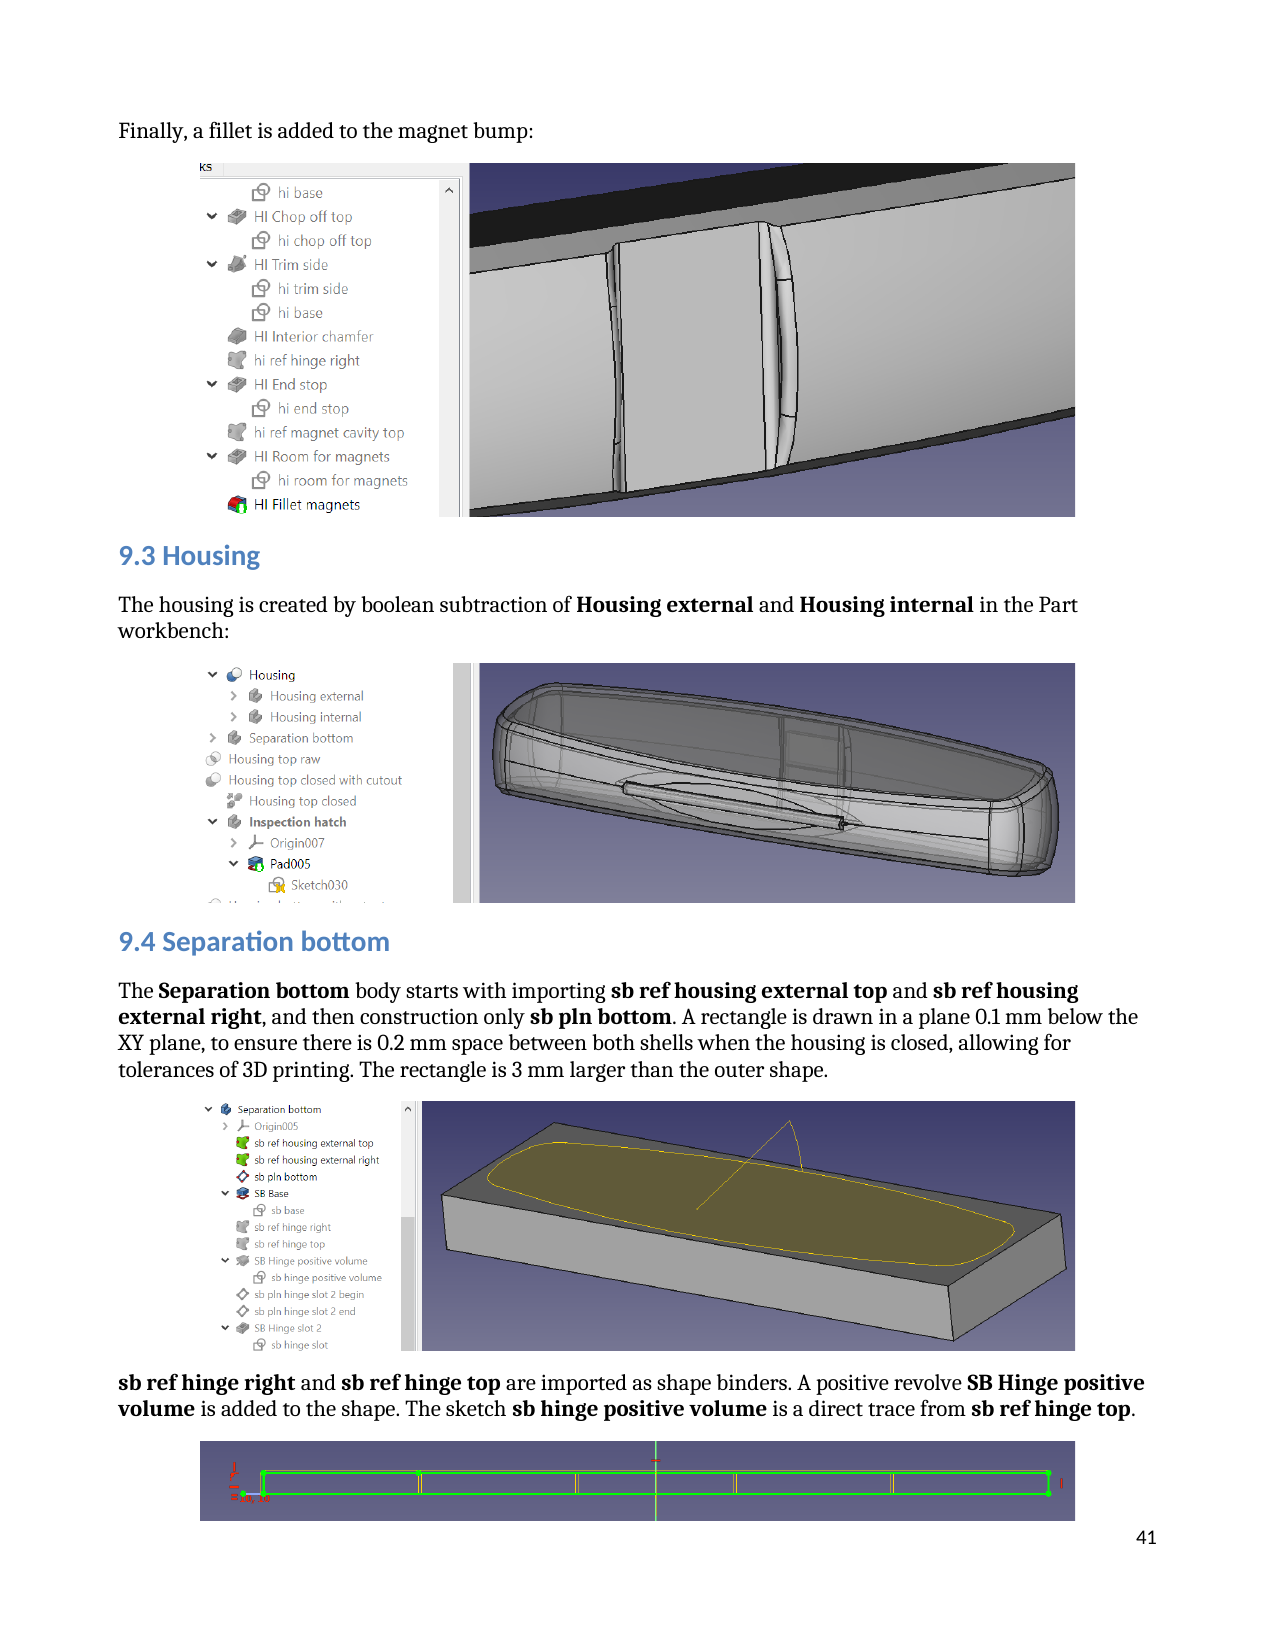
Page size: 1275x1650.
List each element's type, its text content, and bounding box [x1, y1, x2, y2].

subtitle Separation bottom [118, 923, 1157, 959]
text The Separation bottom body starts with importing sb ref housing external top and sb ref housing external right, and then construction only sb pln bottom. A rectangle is drawn in a plane 0.1 mm below the XY plane, to ensure there is 0.2 mm space between both shells when the housing is closed, allowing for tolerances of 3D printing. The rectangle is 3 mm larger than the outer shape. [118, 977, 1157, 1083]
picture [200, 163, 1075, 517]
picture [200, 663, 1075, 903]
subtitle Housing [118, 537, 1157, 573]
text The housing is created by boolean subtraction of Housing external and Housing internal in the Part workbench: [118, 592, 1157, 644]
text sb ref hinge right and sb ref hinge top are imported as shape binders. A positive revolve SB Hinge positive volume is added to the shape. The sketch sb hinge positive volume is a direct trace from sb ref hinge top. [118, 1369, 1157, 1422]
picture [200, 1441, 1075, 1521]
picture [200, 1101, 1075, 1351]
text Finally, a fillet is added to the magnet bump: [118, 118, 1157, 144]
